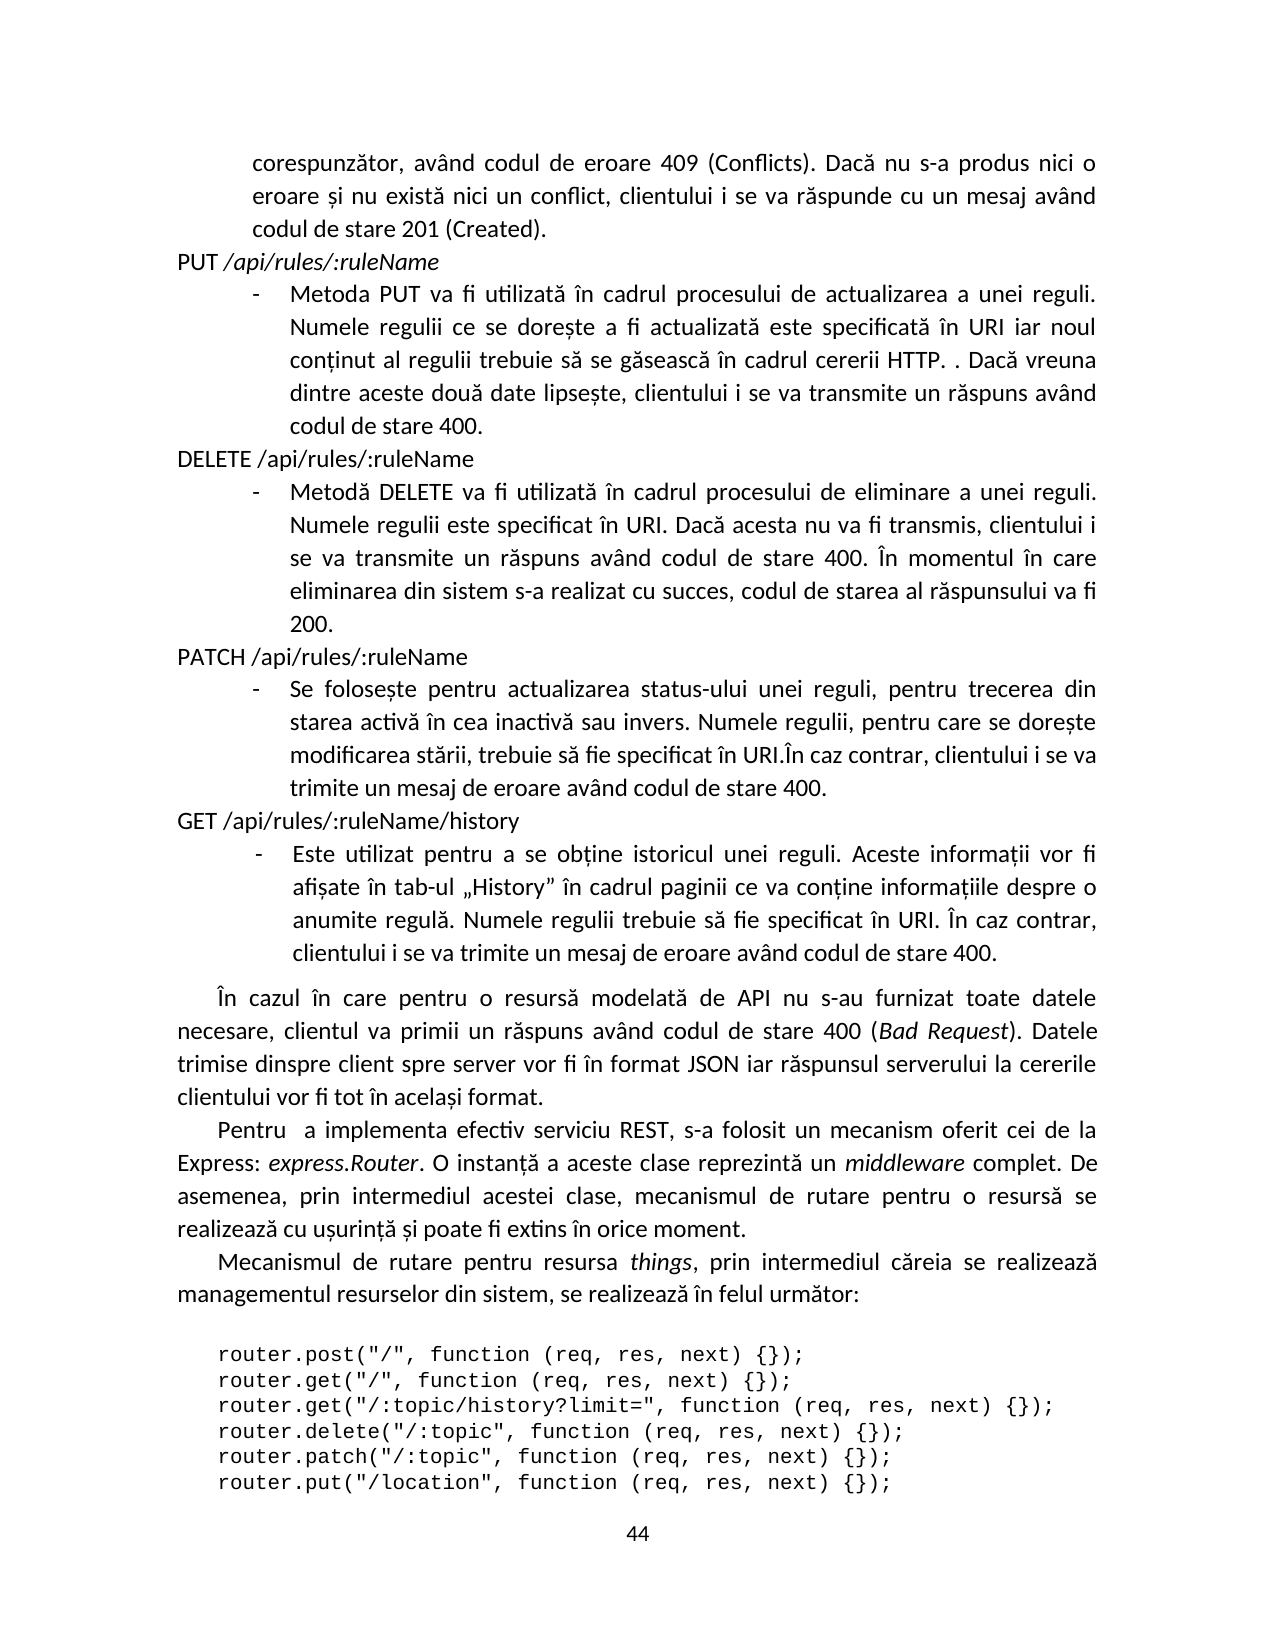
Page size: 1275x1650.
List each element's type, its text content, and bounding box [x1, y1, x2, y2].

text PATCH /api/rules/:ruleName [177, 641, 1098, 671]
text router.patch("/:topic", function (req, res, next) {}); [177, 1447, 1098, 1470]
list Se folosește pentru actualizarea status-ului unei reguli, pentru trecerea din starea activă în cea inactivă sau invers. Numele regulii, pentru care se dorește modificarea stării, trebuie să fie specificat în URI.În caz contrar, clientului i se va trimite un mesaj de eroare având codul de stare 400. [252, 674, 1098, 803]
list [214, 147, 1098, 243]
text Pentru a implementa efectiv serviciu REST, s-a folosit un mecanism oferit cei de la Express: express.Router. O instanță a aceste clase reprezintă un middleware complet. De asemenea, prin intermediul acestei clase, mecanismul de rutare pentru o resursă se realizează cu ușurință și poate fi extins în orice moment. [177, 1114, 1098, 1243]
text PUT /api/rules/:ruleName [177, 246, 1098, 276]
list Metoda PUT va fi utilizată în cadrul procesului de actualizarea a unei reguli. Numele regulii ce se dorește a fi actualizată este specificată în URI iar noul conținut al regulii trebuie să se găsească în cadrul cererii HTTP. . Dacă vreuna dintre aceste două date lipsește, clientului i se va transmite un răspuns având codul de stare 400. [252, 279, 1098, 441]
text DELETE /api/rules/:ruleName [177, 443, 1098, 474]
list Este utilizat pentru a se obține istoricul unei reguli. Aceste informații vor fi afișate în tab-ul „History” în cadrul paginii ce va conține informațiile despre o anumite regulă. Numele regulii trebuie să fie specificat în URI. În caz contrar, clientului i se va trimite un mesaj de eroare având codul de stare 400. [255, 838, 1098, 967]
text router.put("/location", function (req, res, next) {}); [177, 1472, 1098, 1496]
text router.get("/:topic/history?limit=", function (req, res, next) {}); [177, 1396, 1098, 1419]
text router.delete("/:topic", function (req, res, next) {}); [177, 1421, 1098, 1445]
text router.get("/", function (req, res, next) {}); [177, 1370, 1098, 1394]
text router.post("/", function (req, res, next) {}); [177, 1344, 1098, 1368]
text În cazul în care pentru o resursă modelată de API nu s-au furnizat toate datele necesare, clientul va primii un răspuns având codul de stare 400 (Bad Request). Datele trimise dinspre client spre server vor fi în format JSON iar răspunsul serverului la cererile clientului vor fi tot în același format. [177, 982, 1098, 1112]
text GET /api/rules/:ruleName/history [177, 805, 1098, 836]
text Mecanismul de rutare pentru resursa things, prin intermediul căreia se realizează managementul resurselor din sistem, se realizează în felul următor: [177, 1246, 1098, 1309]
list Metodă DELETE va fi utilizată în cadrul procesului de eliminare a unei reguli. Numele regulii este specificat în URI. Dacă acesta nu va fi transmis, clientului i se va transmite un răspuns având codul de stare 400. În momentul în care eliminarea din sistem s-a realizat cu succes, codul de starea al răspunsului va fi 200. [252, 476, 1098, 638]
